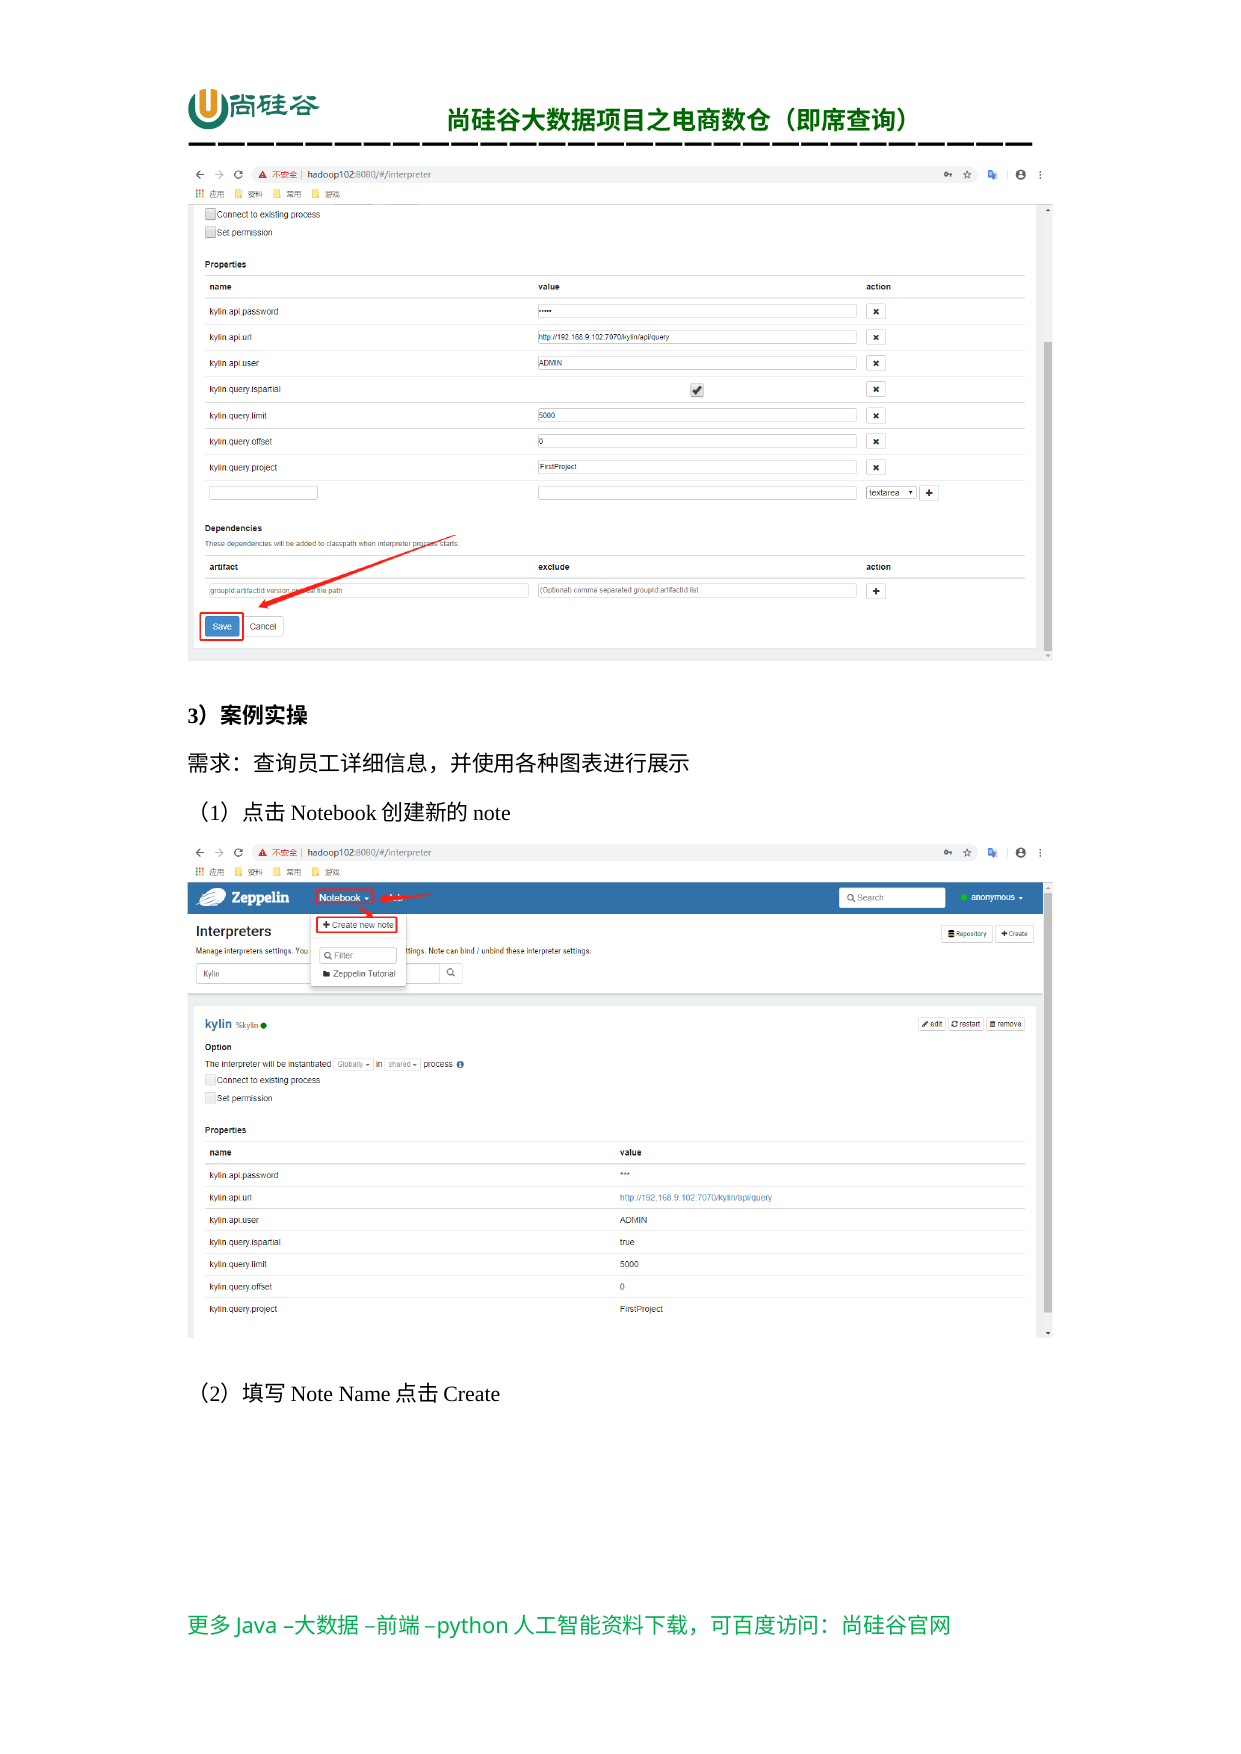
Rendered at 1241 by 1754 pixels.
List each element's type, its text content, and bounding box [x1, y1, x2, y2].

picture [187, 842, 1053, 1338]
picture [187, 165, 1053, 661]
picture [187, 88, 321, 130]
text 需求：查询员工详细信息，并使用各种图表进行展示 [187, 746, 1053, 778]
text 3）案例实操 [187, 697, 1053, 730]
text （1）点击Notebook创建新的note [187, 794, 1053, 827]
text （2）填写Note Name点击Create [187, 1375, 1053, 1408]
